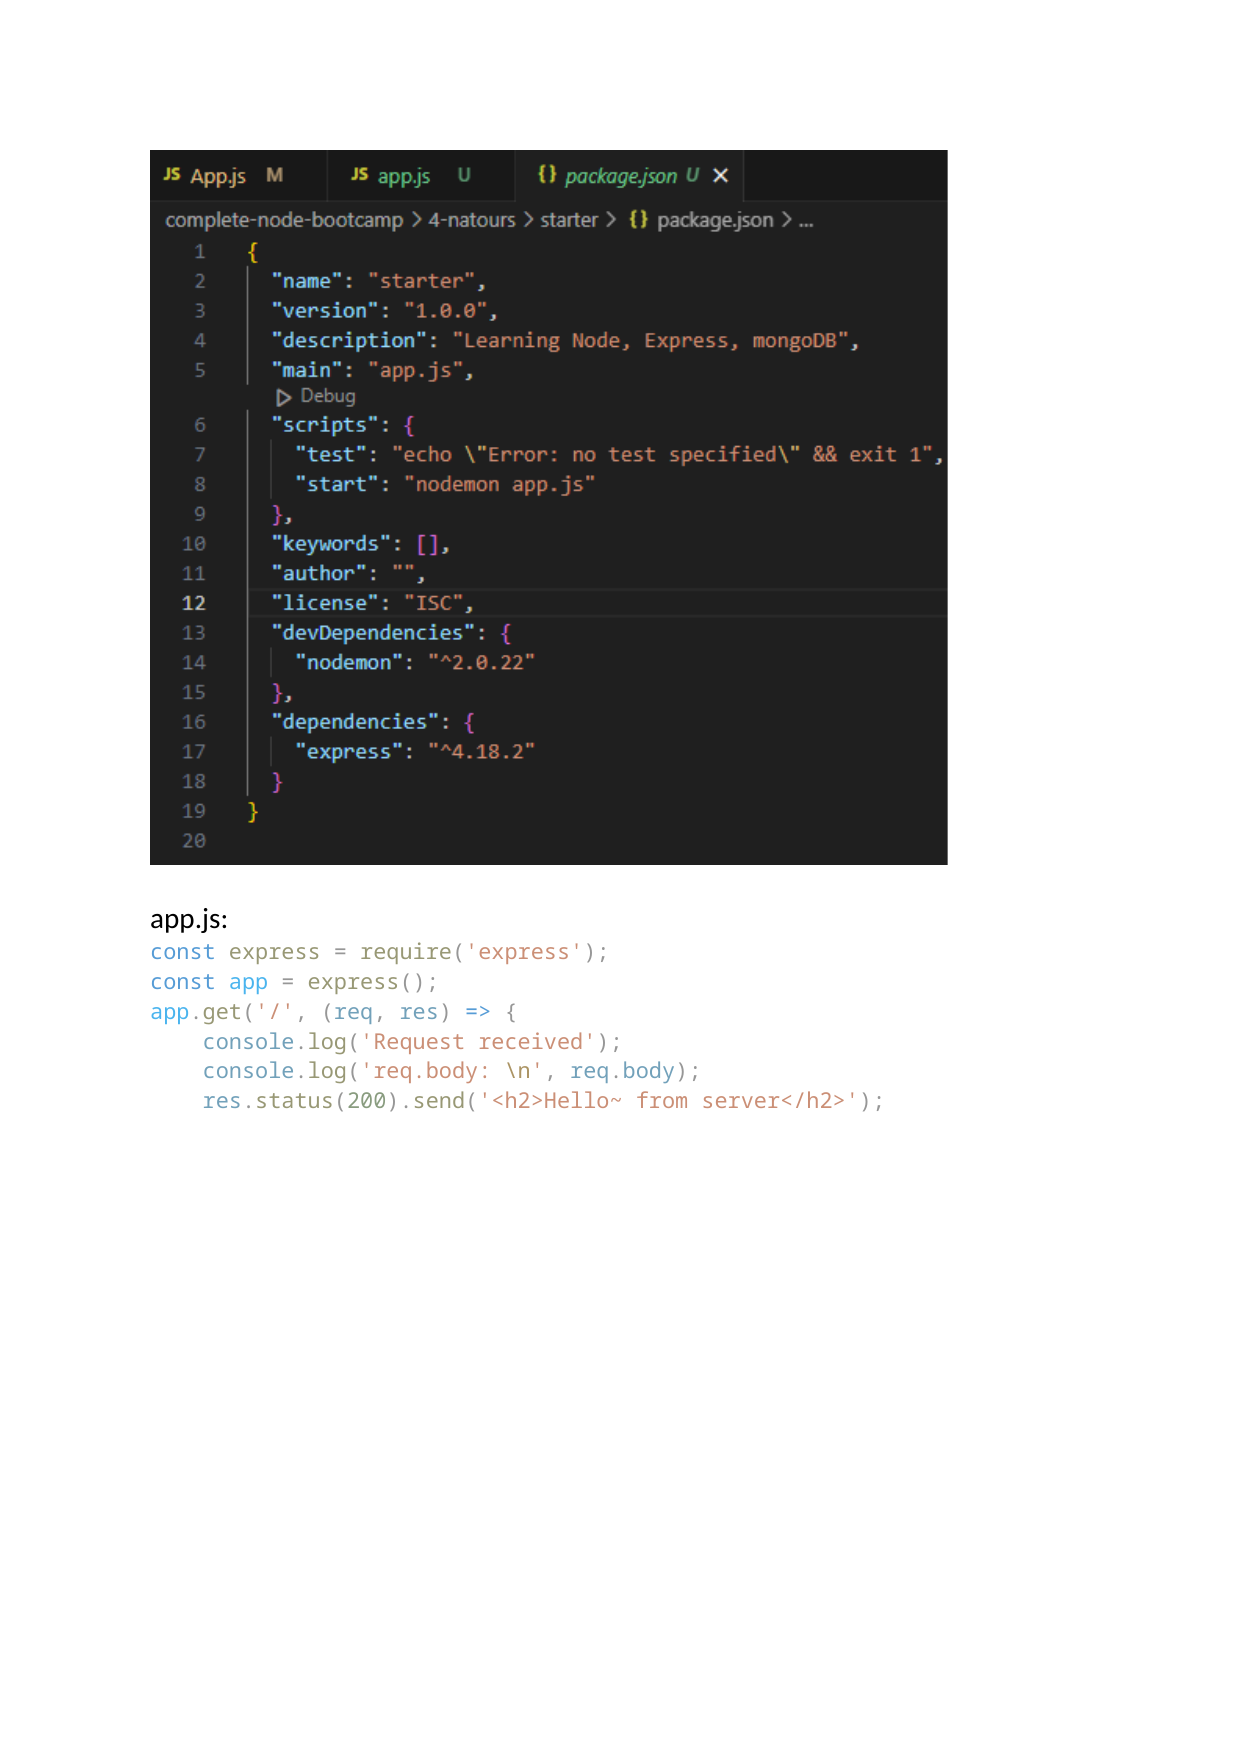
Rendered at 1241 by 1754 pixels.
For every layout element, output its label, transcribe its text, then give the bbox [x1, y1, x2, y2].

text const app = express(); [150, 966, 1090, 996]
text console.log('req.body: \n', req.body); [150, 1055, 1090, 1085]
text res.status(200).send('<h2>Hello~ from server</h2>'); [150, 1085, 1090, 1115]
text console.log('Request received'); [150, 1026, 1090, 1055]
text app.js: [150, 901, 1090, 936]
text app.get('/', (req, res) => { [150, 996, 1090, 1026]
text const express = require('express'); [150, 936, 1090, 966]
picture [150, 150, 948, 865]
